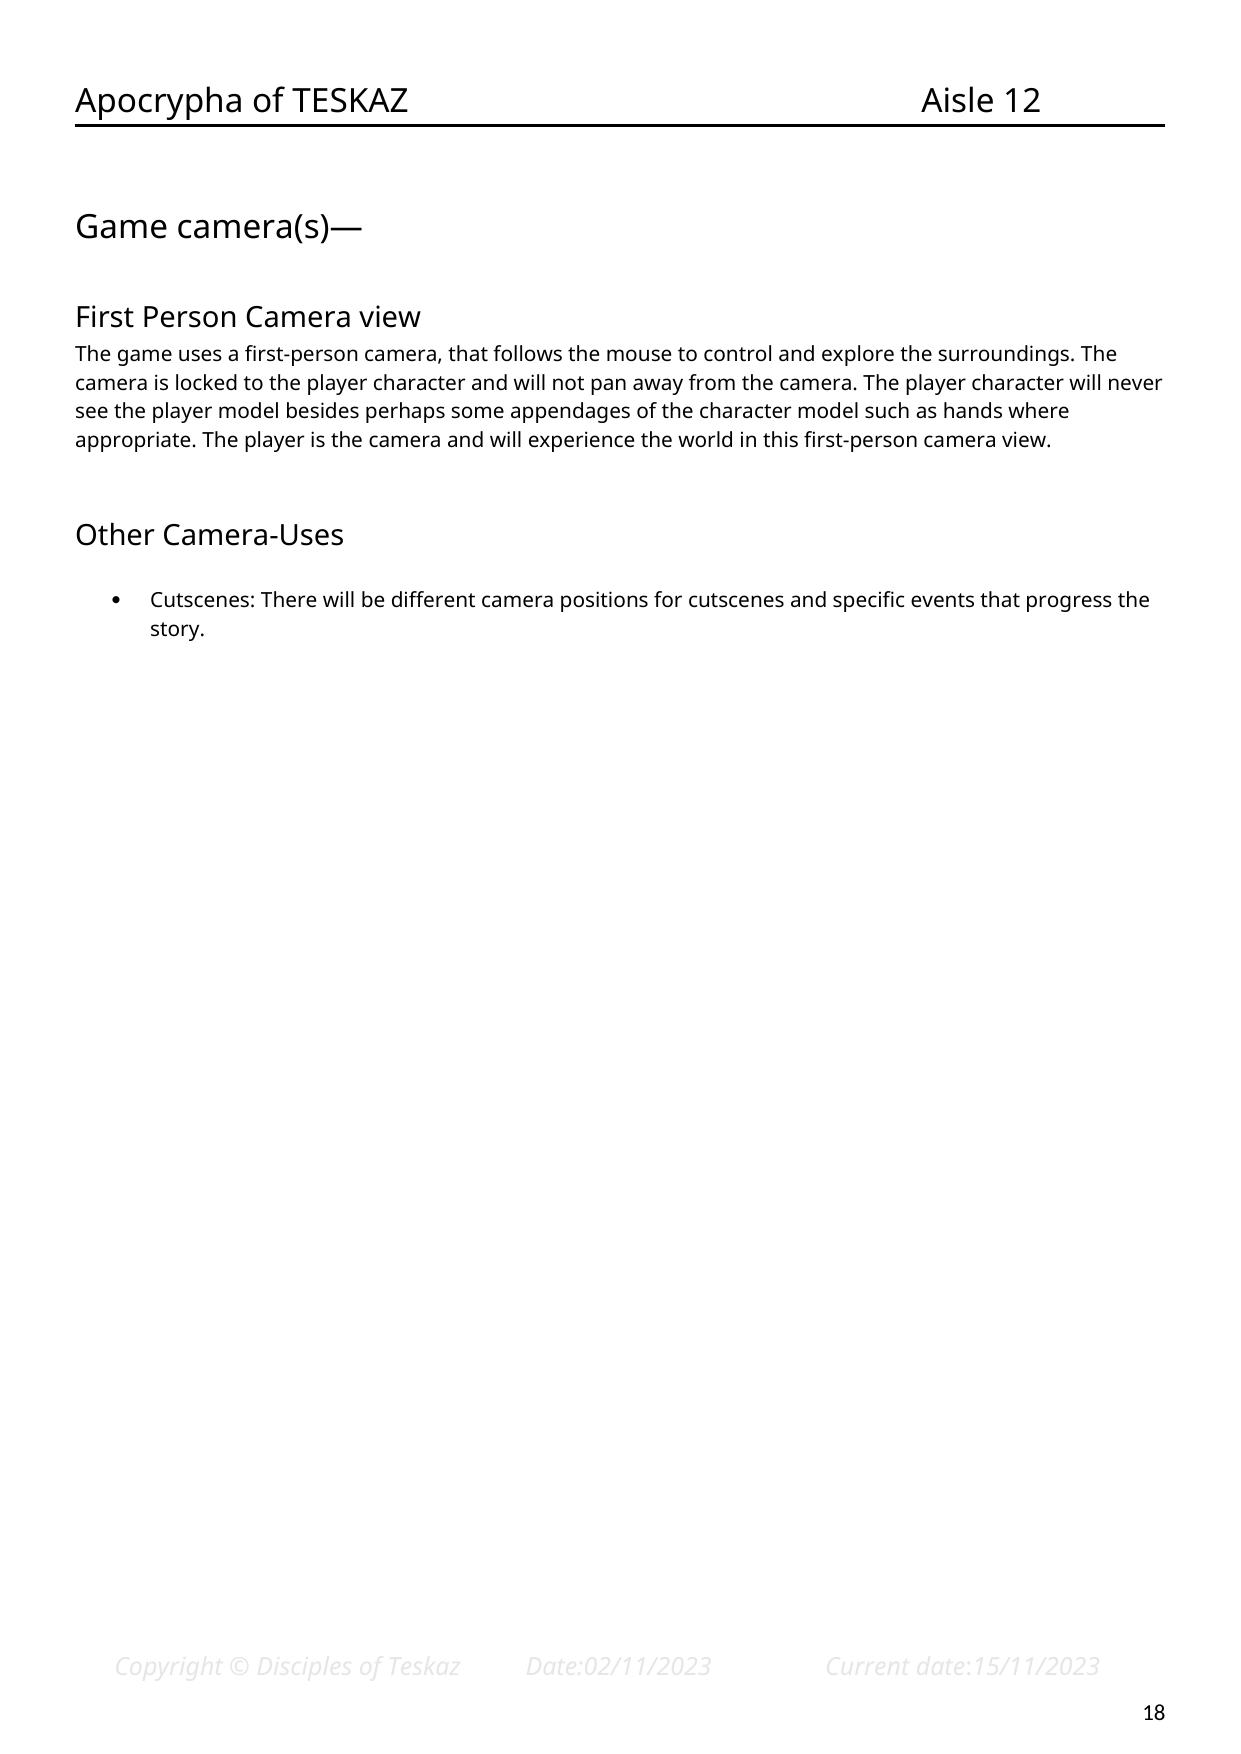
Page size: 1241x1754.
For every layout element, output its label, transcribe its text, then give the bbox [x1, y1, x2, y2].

list Cutscenes: There will be different camera positions for cutscenes and specific events that progress the story. [112, 586, 1165, 642]
subtitle Game camera(s)— [75, 203, 1165, 248]
text The game uses a first-person camera, that follows the mouse to control and explore the surroundings. The camera is locked to the player character and will not pan away from the camera. The player character will never see the player model besides perhaps some appendages of the character model such as hands where appropriate. The player is the camera and will experience the world in this first-person camera view. [75, 339, 1165, 453]
subtitle First Person Camera view [75, 297, 1165, 336]
subtitle Other Camera-Uses [75, 514, 1165, 554]
